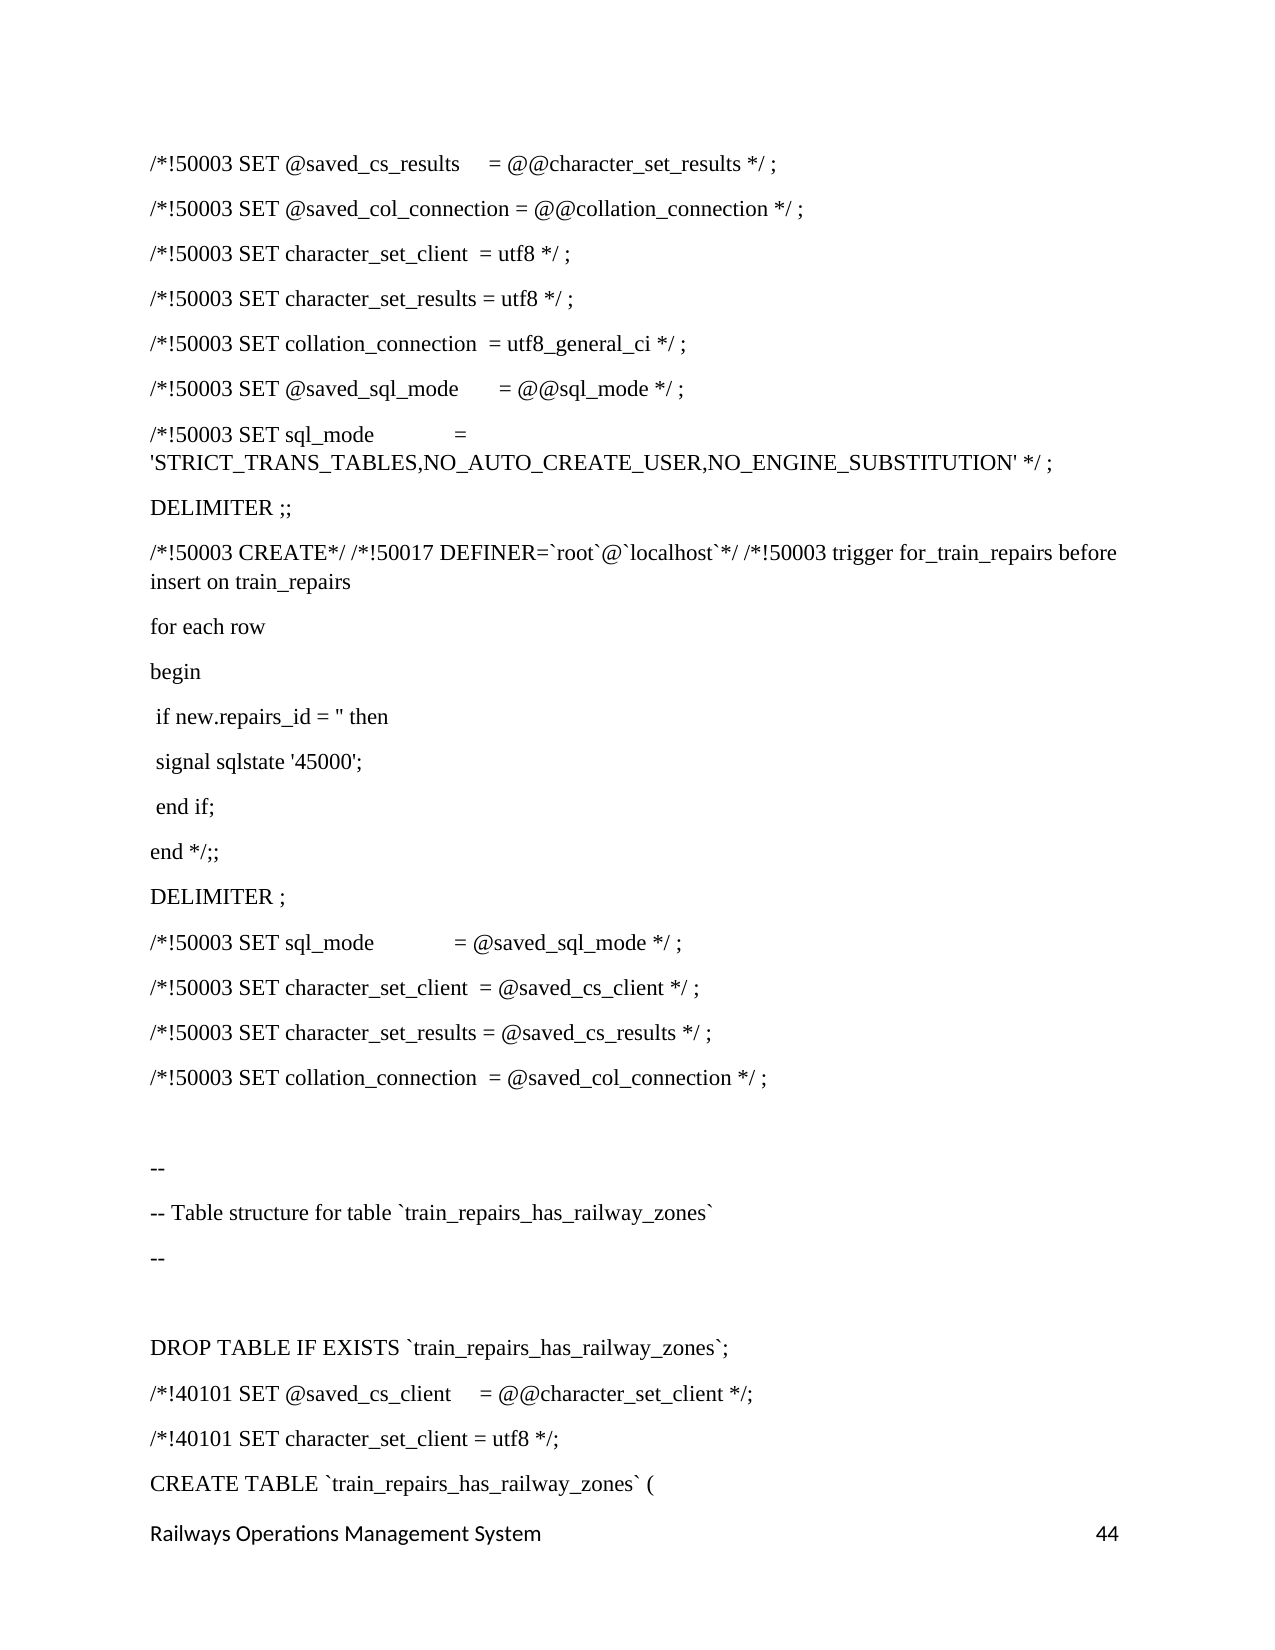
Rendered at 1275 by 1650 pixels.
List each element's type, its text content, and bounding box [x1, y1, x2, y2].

text /*!50003 CREATE*/ /*!50017 DEFINER=`root`@`localhost`*/ /*!50003 trigger for_train_repairs before insert on train_repairs [150, 539, 1125, 594]
text /*!40101 SET character_set_client = utf8 */; [150, 1425, 1125, 1451]
text /*!50003 SET character_set_client = utf8 */ ; [150, 240, 1125, 267]
text DELIMITER ;; [150, 494, 1125, 521]
text end */;; [150, 838, 1125, 865]
text /*!50003 SET sql_mode = @saved_sql_mode */ ; [150, 928, 1125, 955]
text /*!50003 SET @saved_sql_mode = @@sql_mode */ ; [150, 376, 1125, 402]
text signal sqlstate '45000'; [150, 748, 1125, 774]
text /*!50003 SET character_set_client = @saved_cs_client */ ; [150, 974, 1125, 1000]
text /*!50003 SET @saved_col_connection = @@collation_connection */ ; [150, 195, 1125, 221]
text /*!50003 SET collation_connection = @saved_col_connection */ ; [150, 1064, 1125, 1090]
text DELIMITER ; [150, 883, 1125, 910]
text /*!50003 SET character_set_results = @saved_cs_results */ ; [150, 1019, 1125, 1045]
text /*!40101 SET @saved_cs_client = @@character_set_client */; [150, 1379, 1125, 1406]
text for each row [150, 613, 1125, 639]
text /*!50003 SET collation_connection = utf8_general_ci */ ; [150, 330, 1125, 357]
text CREATE TABLE `train_repairs_has_railway_zones` ( [150, 1470, 1125, 1496]
text /*!50003 SET @saved_cs_results = @@character_set_results */ ; [150, 150, 1125, 176]
text -- [150, 1154, 1125, 1180]
text end if; [150, 793, 1125, 819]
text -- Table structure for table `train_repairs_has_railway_zones` [150, 1199, 1125, 1226]
text -- [150, 1244, 1125, 1271]
text DROP TABLE IF EXISTS `train_repairs_has_railway_zones`; [150, 1334, 1125, 1361]
text /*!50003 SET sql_mode = 'STRICT_TRANS_TABLES,NO_AUTO_CREATE_USER,NO_ENGINE_SUBSTITUTION' */ ; [150, 421, 1125, 475]
text /*!50003 SET character_set_results = utf8 */ ; [150, 285, 1125, 312]
text begin [150, 658, 1125, 684]
text if new.repairs_id = '' then [150, 703, 1125, 729]
